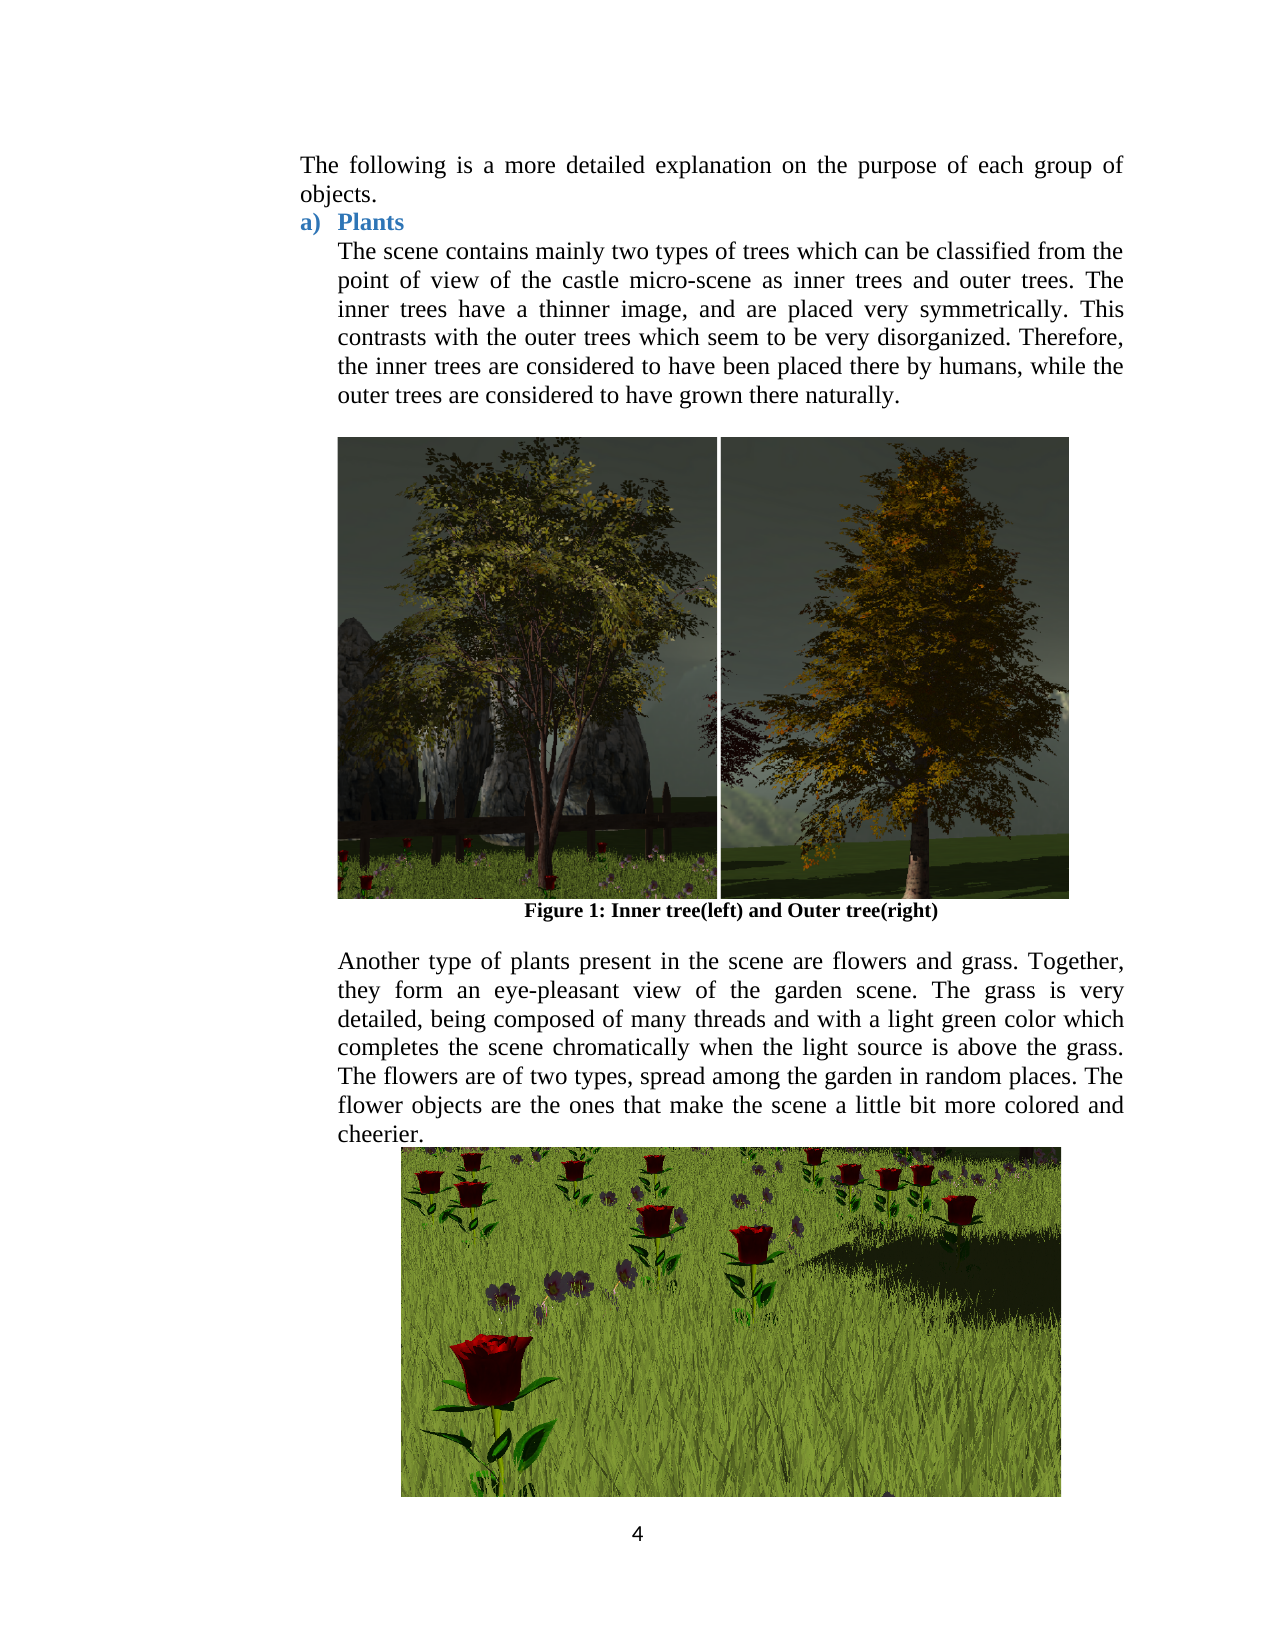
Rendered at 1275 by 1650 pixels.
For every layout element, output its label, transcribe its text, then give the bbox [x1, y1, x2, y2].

list Plants [300, 207, 1125, 236]
text The following is a more detailed explanation on the purpose of each group of objects. [300, 150, 1125, 207]
text The scene contains mainly two types of trees which can be classified from the point of view of the castle micro-scene as inner trees and outer trees. The inner trees have a thinner image, and are placed very symmetrically. This contrasts with the outer trees which seem to be very disorganized. Therefore, the inner trees are considered to have been placed there by humans, while the outer trees are considered to have grown there naturally. [337, 236, 1125, 409]
text Figure 1: Inner tree(left) and Outer tree(right) [337, 898, 1125, 922]
picture [337, 437, 1069, 899]
picture [401, 1147, 1062, 1497]
text Another type of plants present in the scene are flowers and grass. Together, they form an eye-pleasant view of the garden scene. The grass is very detailed, being composed of many threads and with a light green color which completes the scene chromatically when the light source is above the grass. The flowers are of two types, spread among the garden in random places. The flower objects are the ones that make the scene a little bit more colored and cheerier. [337, 946, 1125, 1147]
